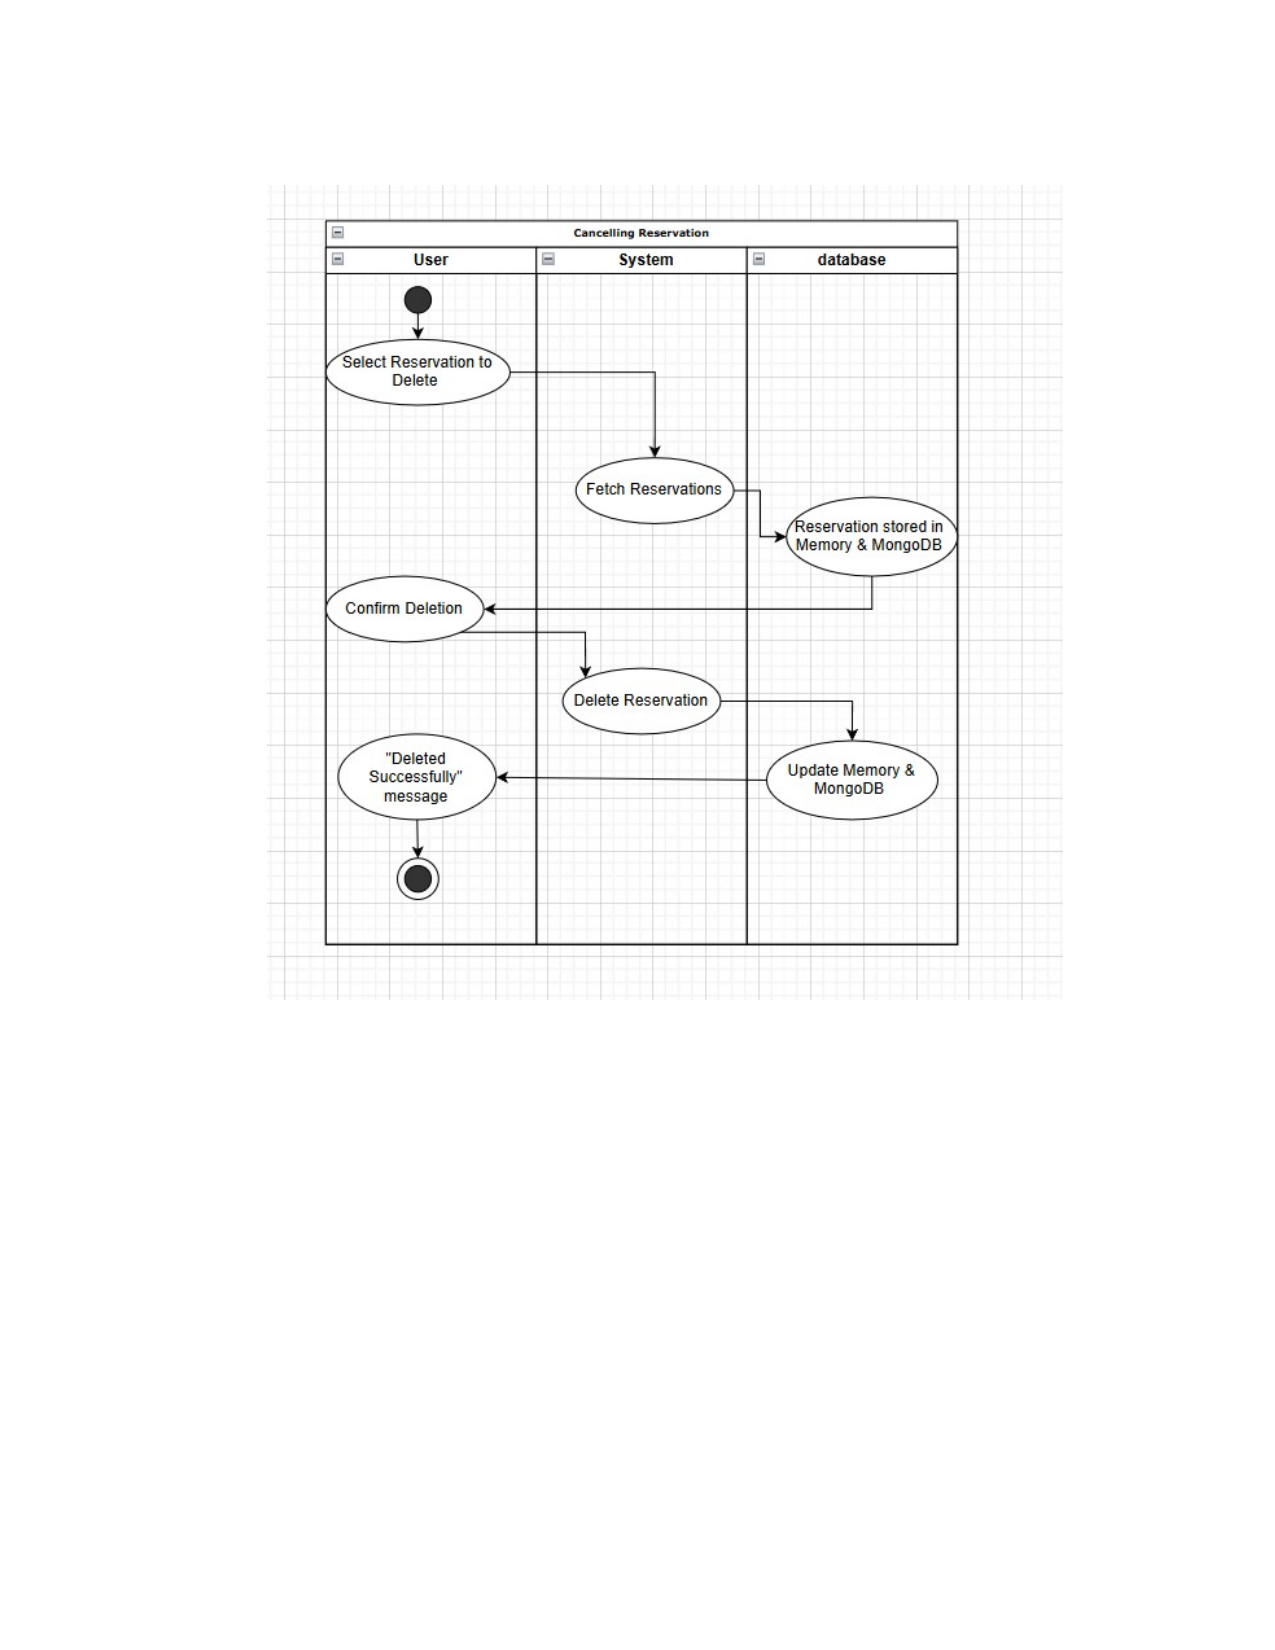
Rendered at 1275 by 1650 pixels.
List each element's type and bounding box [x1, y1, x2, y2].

picture [266, 185, 1063, 1000]
